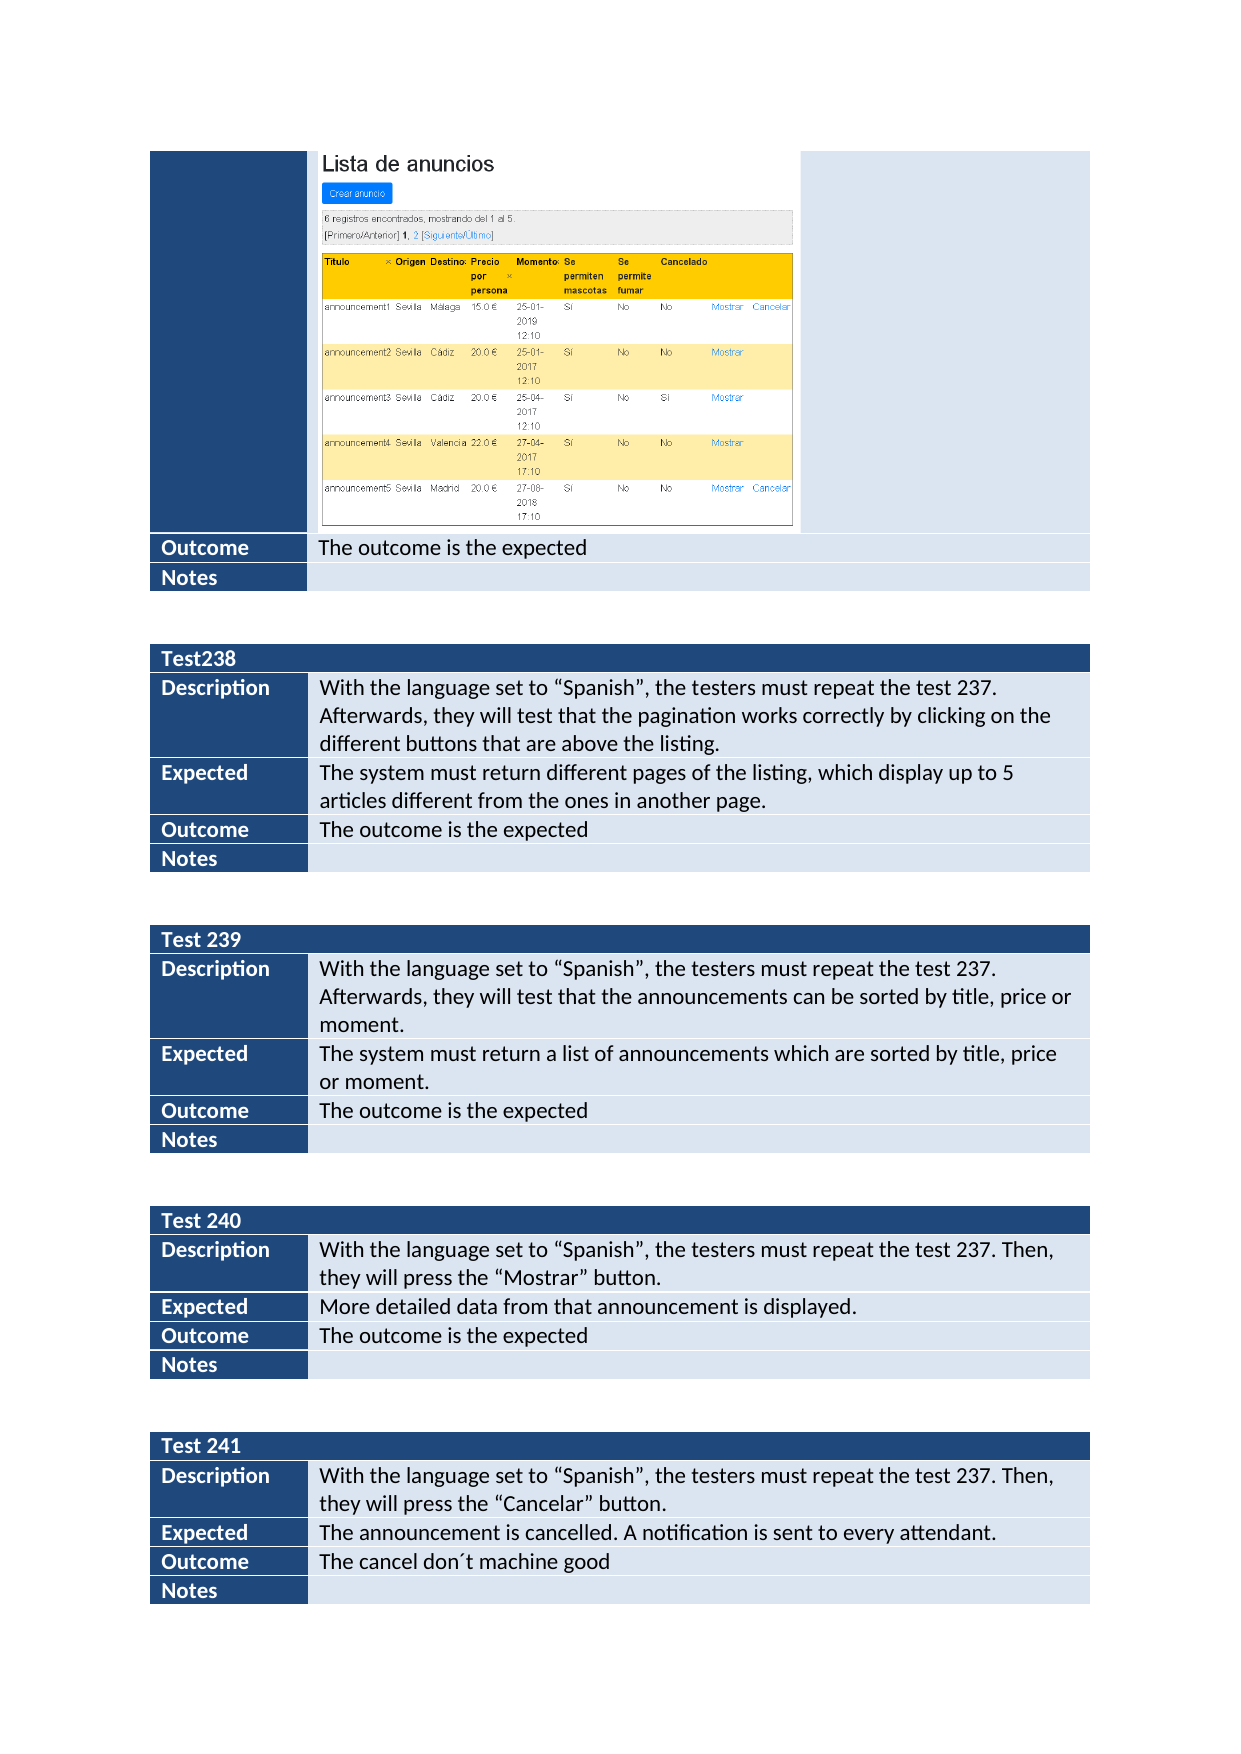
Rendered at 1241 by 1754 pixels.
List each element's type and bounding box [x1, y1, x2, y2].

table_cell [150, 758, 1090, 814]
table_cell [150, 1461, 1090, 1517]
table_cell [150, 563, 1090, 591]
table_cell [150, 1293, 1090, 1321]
picture [318, 151, 801, 533]
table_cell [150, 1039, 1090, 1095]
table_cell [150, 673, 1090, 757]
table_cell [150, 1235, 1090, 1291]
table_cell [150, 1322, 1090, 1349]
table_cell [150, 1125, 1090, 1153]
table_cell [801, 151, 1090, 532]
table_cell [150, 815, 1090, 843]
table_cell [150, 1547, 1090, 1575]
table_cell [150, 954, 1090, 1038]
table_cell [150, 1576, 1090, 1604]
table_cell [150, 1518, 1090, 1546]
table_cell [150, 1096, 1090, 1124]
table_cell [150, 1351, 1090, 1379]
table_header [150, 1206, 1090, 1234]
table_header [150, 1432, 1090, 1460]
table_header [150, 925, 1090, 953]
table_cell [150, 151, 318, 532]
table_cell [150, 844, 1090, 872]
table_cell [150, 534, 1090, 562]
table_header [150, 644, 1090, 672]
